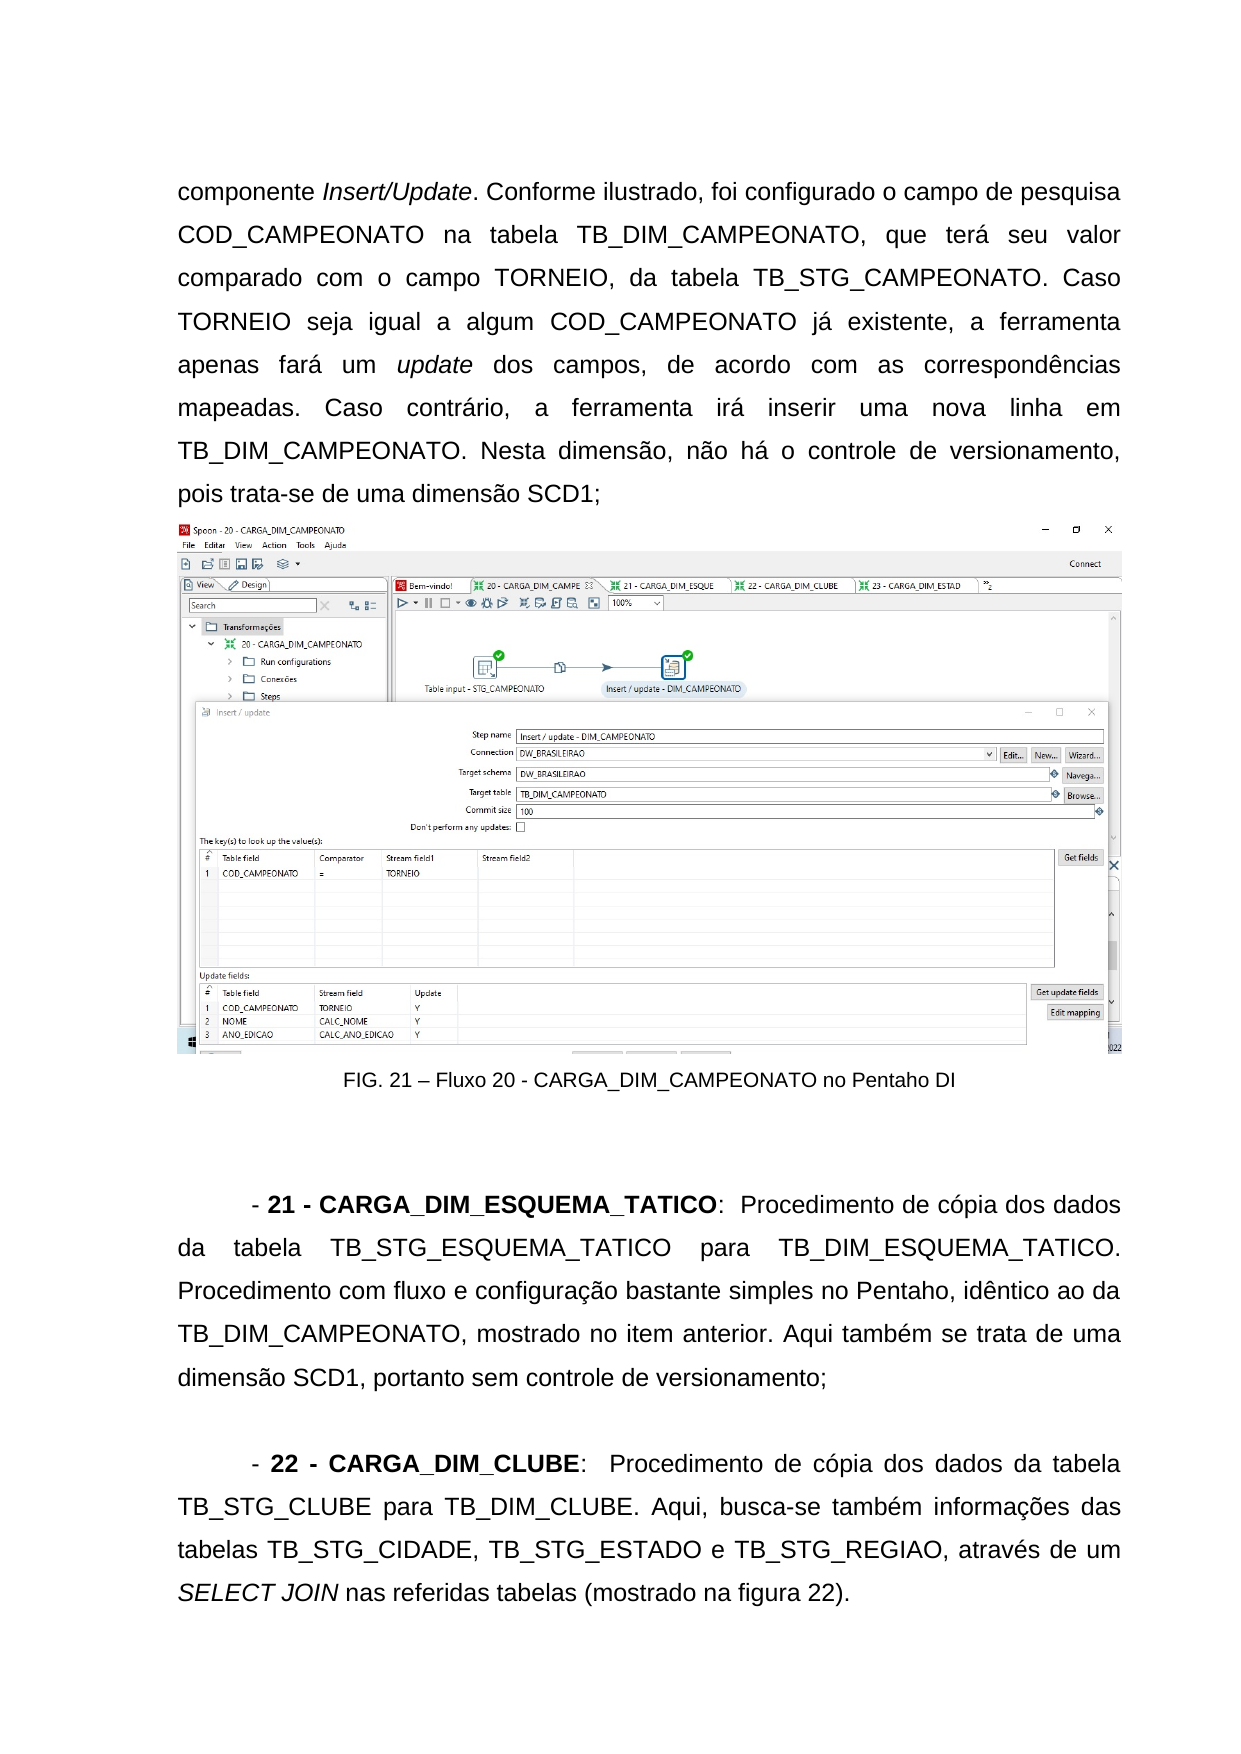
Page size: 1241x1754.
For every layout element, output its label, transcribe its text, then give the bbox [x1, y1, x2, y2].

text - 21 - CARGA_DIM_ESQUEMA_TATICO: Procedimento de cópia dos dados da tabela TB_STG_ESQUEMA_TATICO para TB_DIM_ESQUEMA_TATICO. Procedimento com fluxo e configuração bastante simples no Pentaho, idêntico ao da TB_DIM_CAMPEONATO, mostrado no item anterior. Aqui também se trata de uma dimensão SCD1, portanto sem controle de versionamento; [177, 1190, 1122, 1391]
picture [177, 522, 1122, 1054]
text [177, 177, 1122, 508]
text FIG. 21 – Fluxo 20 - CARGA_DIM_CAMPEONATO no Pentaho DI [177, 1068, 1122, 1092]
text - 22 - CARGA_DIM_CLUBE: Procedimento de cópia dos dados da tabela TB_STG_CLUBE para TB_DIM_CLUBE. Aqui, busca-se também informações das tabelas TB_STG_CIDADE, TB_STG_ESTADO e TB_STG_REGIAO, através de um SELECT JOIN nas referidas tabelas (mostrado na figura 22). [177, 1449, 1122, 1607]
